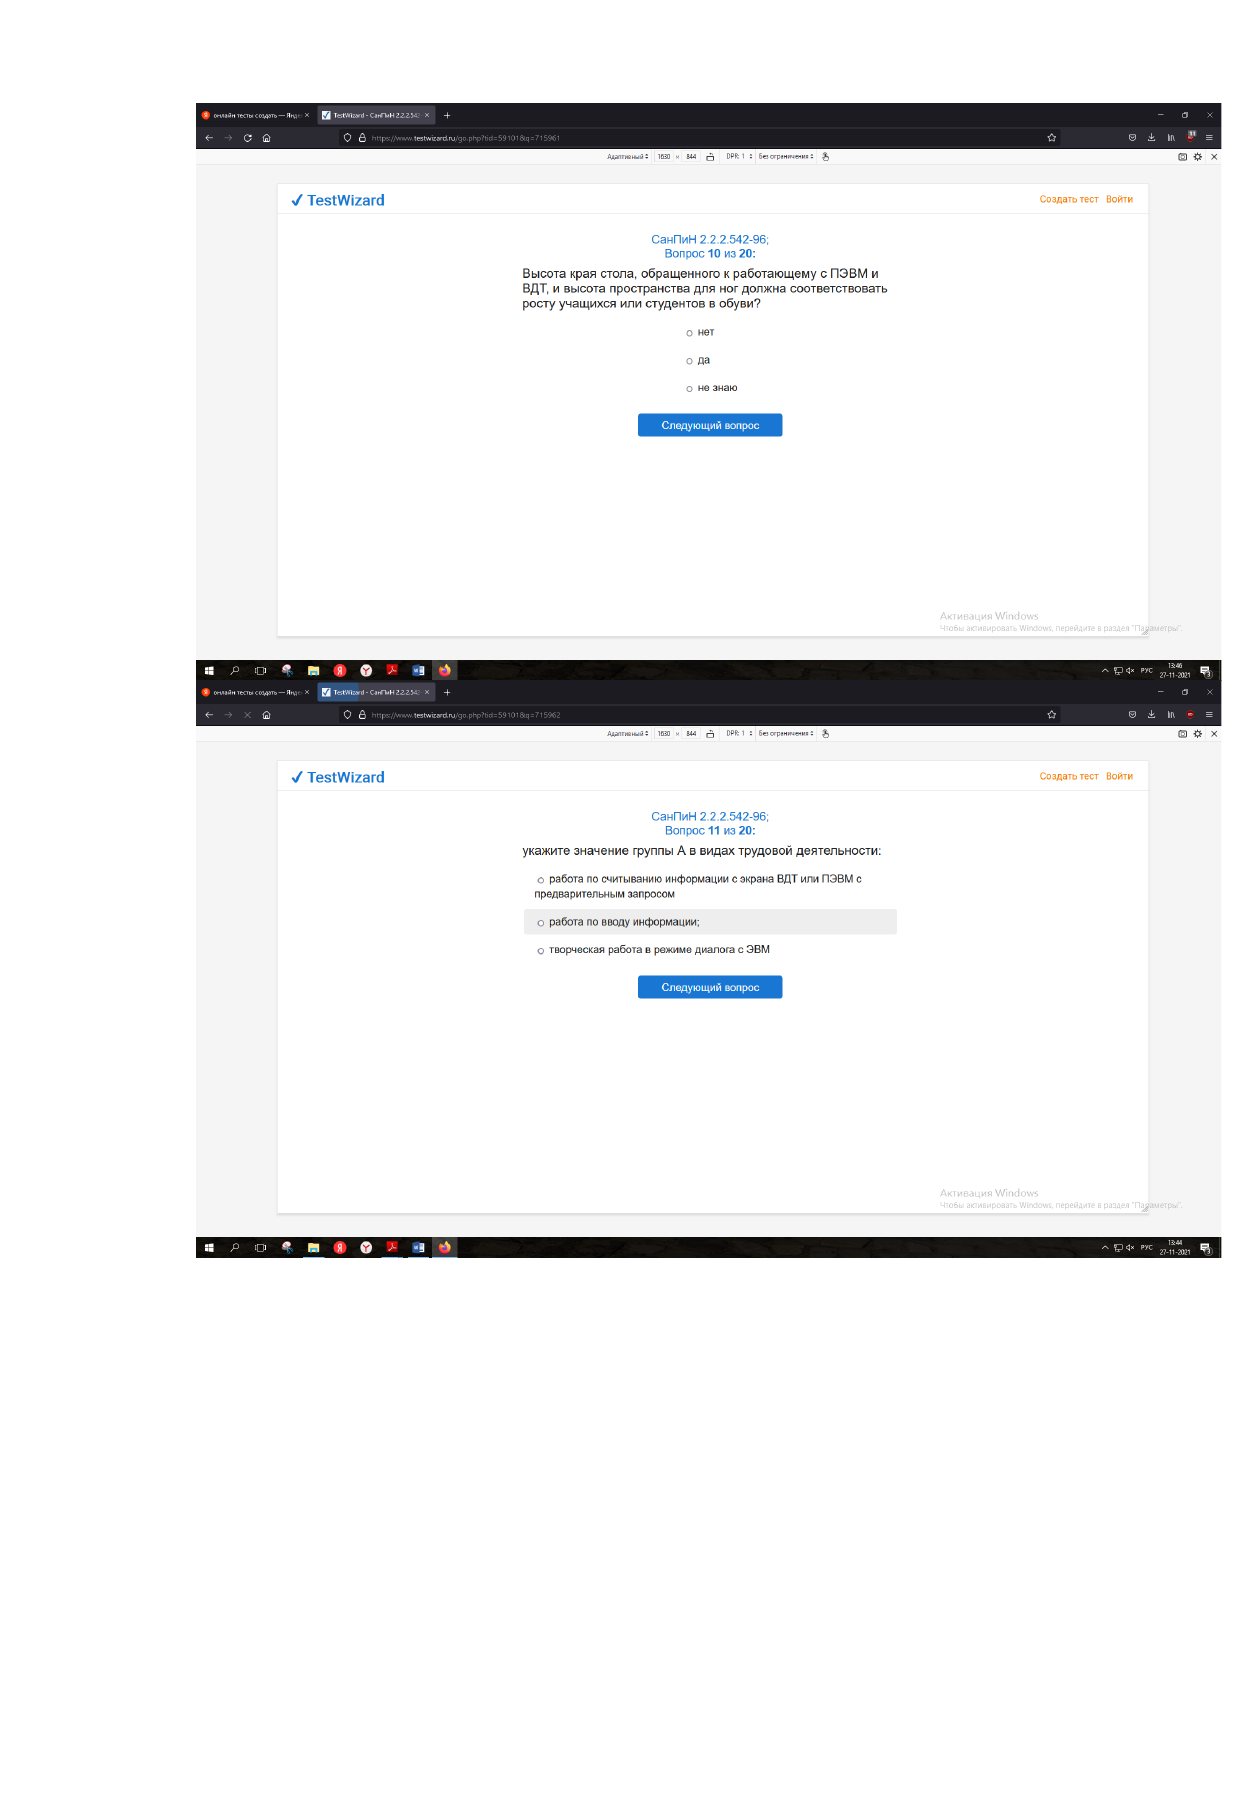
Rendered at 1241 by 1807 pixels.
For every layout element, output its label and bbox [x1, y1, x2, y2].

picture [196, 103, 1222, 1258]
